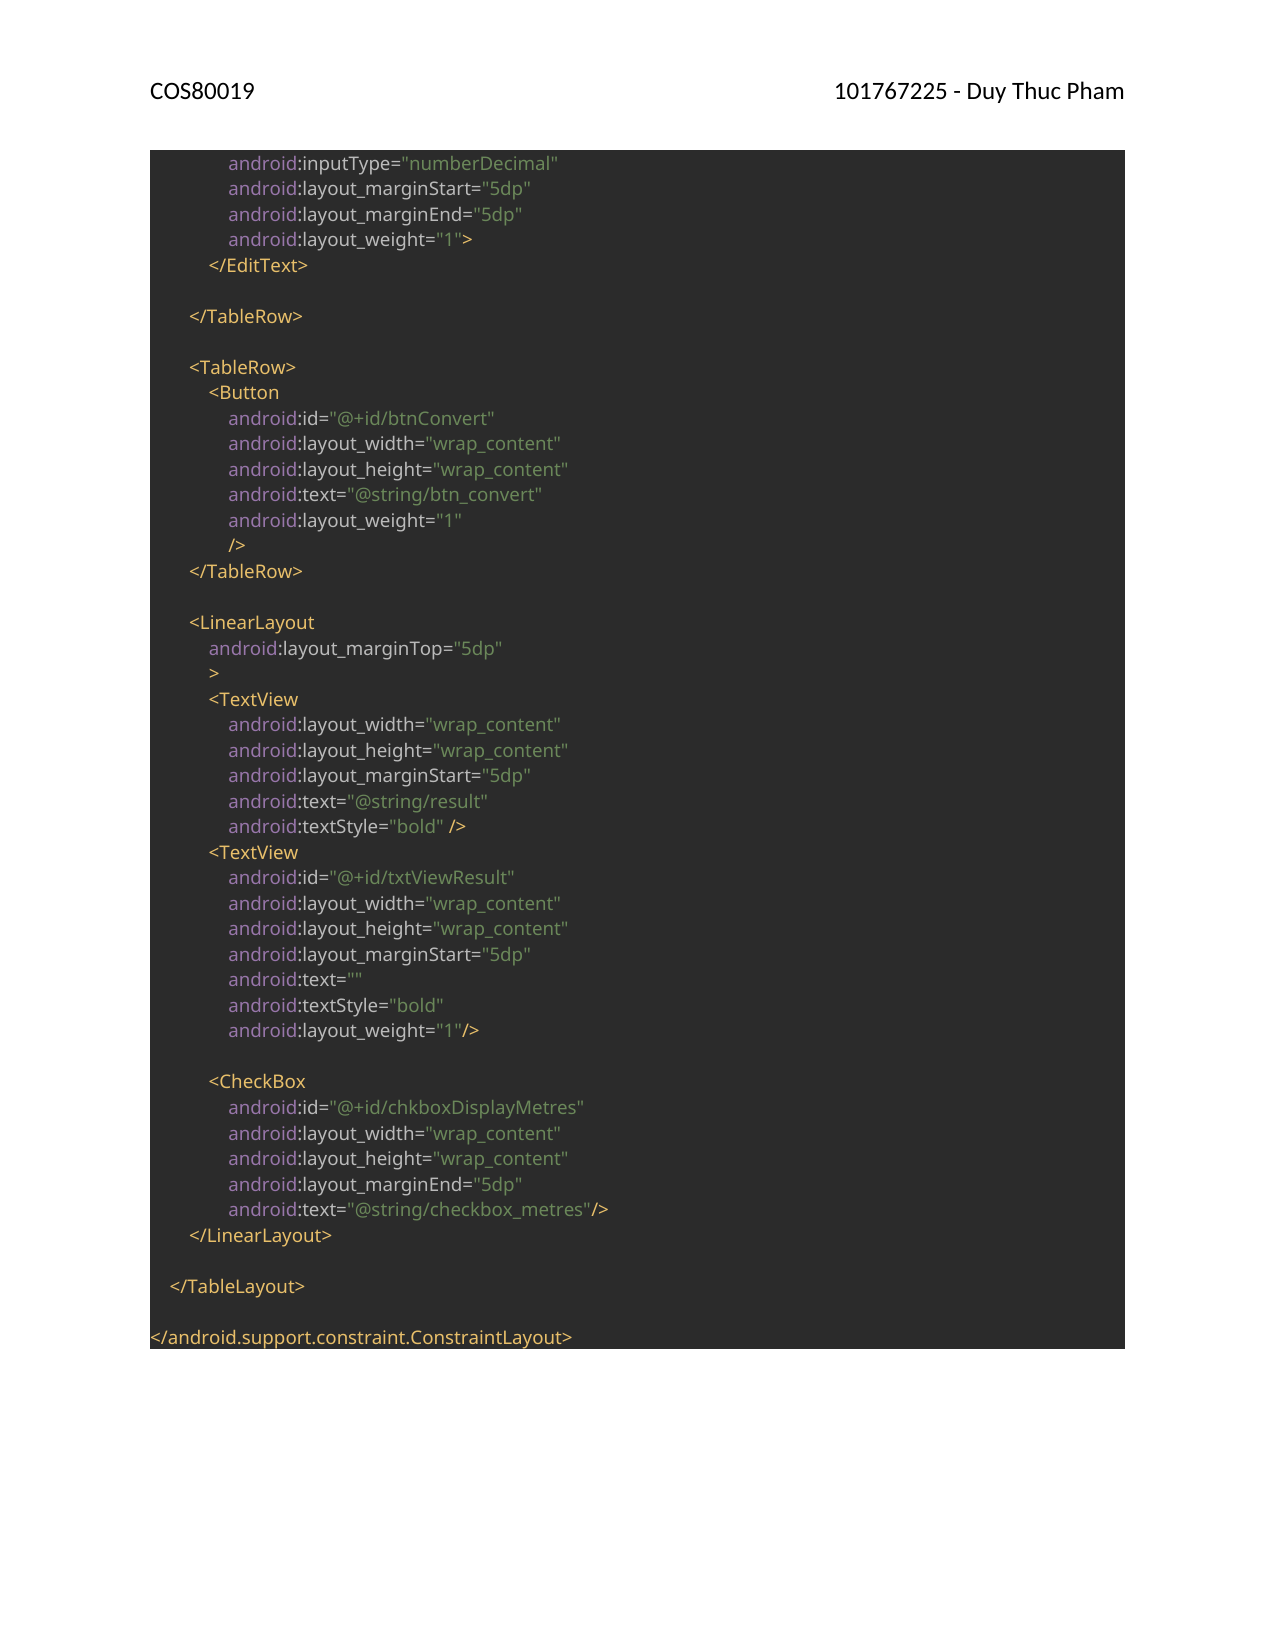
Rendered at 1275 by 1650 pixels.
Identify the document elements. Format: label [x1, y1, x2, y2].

text [150, 150, 1125, 1349]
